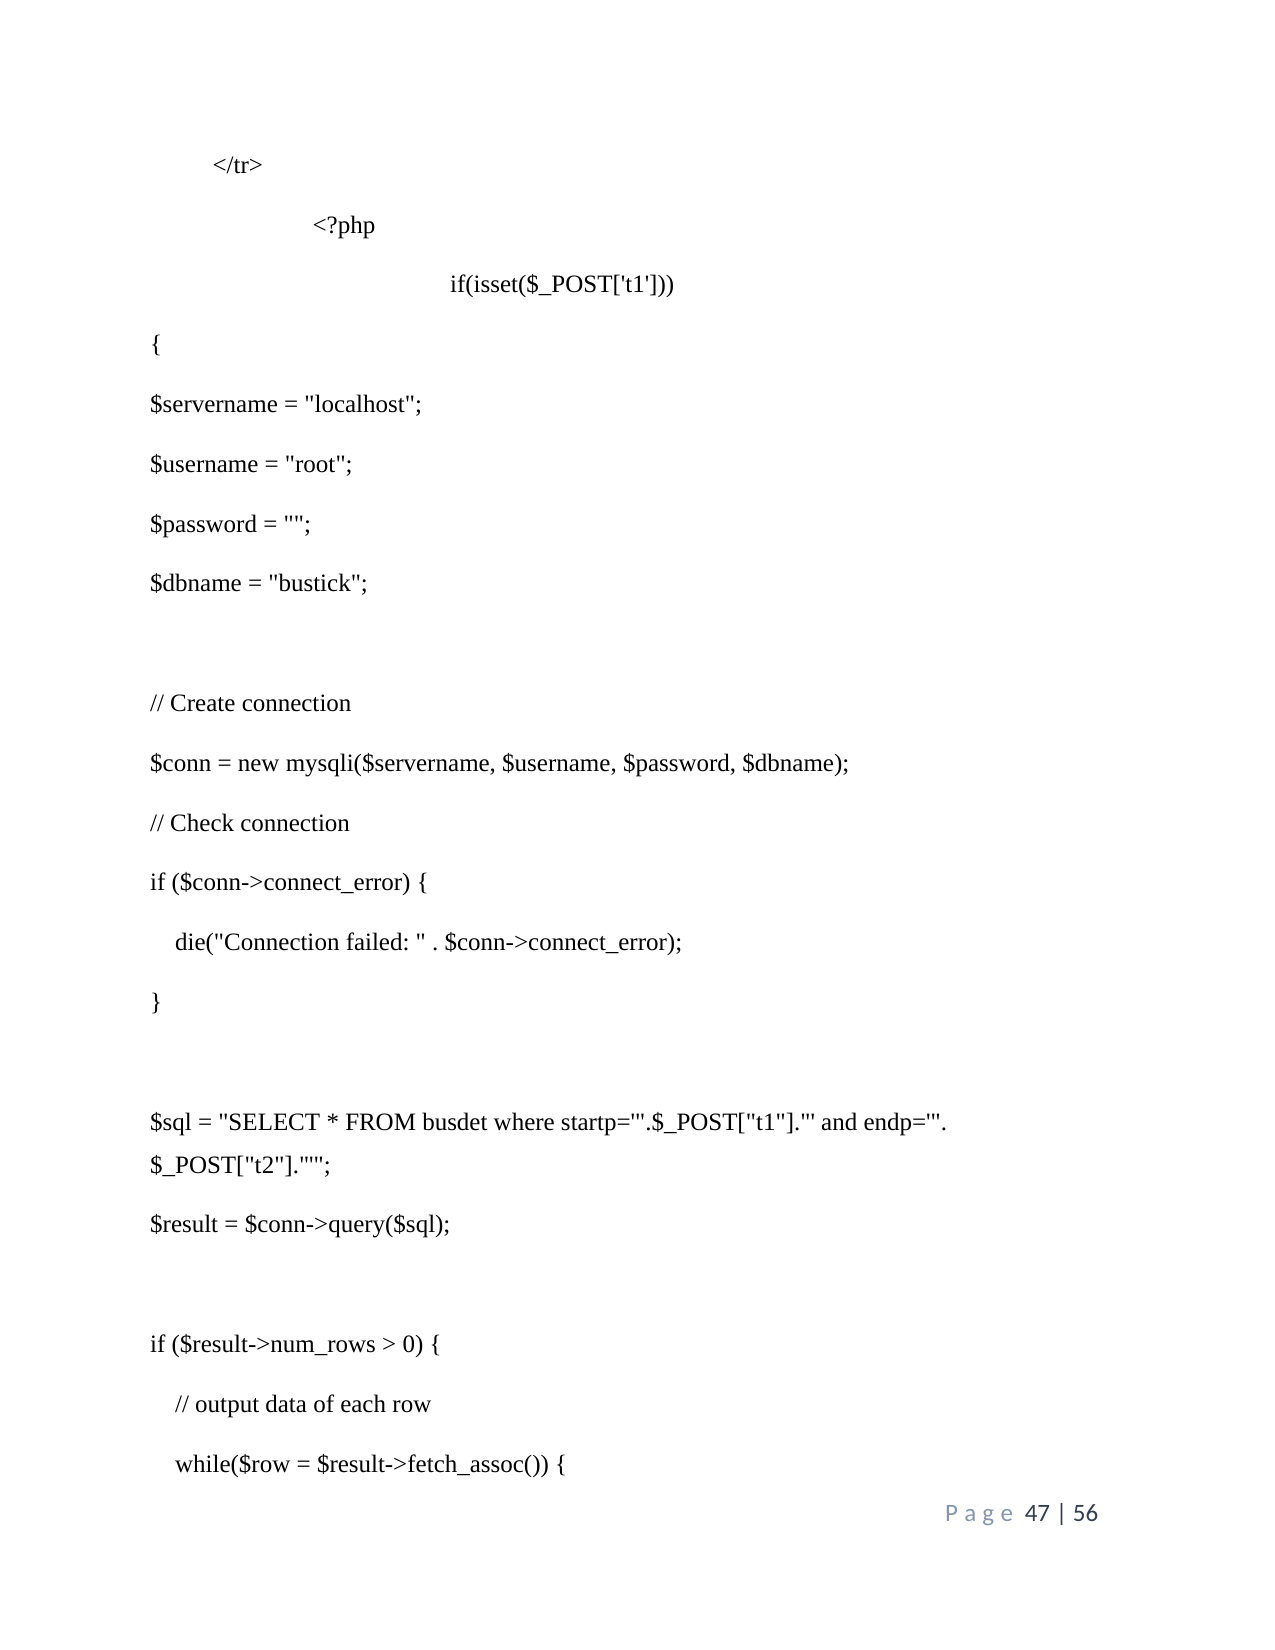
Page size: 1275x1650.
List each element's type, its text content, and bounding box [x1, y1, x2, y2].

text { [150, 329, 1125, 358]
text // Create connection [150, 688, 1125, 717]
text <?php [150, 210, 1125, 238]
text } [150, 987, 1125, 1016]
text if ($result->num_rows > 0) { [150, 1329, 1125, 1358]
text </tr> [150, 150, 1125, 179]
text $result = $conn->query($sql); [150, 1209, 1125, 1238]
text while($row = $result->fetch_assoc()) { [150, 1449, 1125, 1477]
text die("Connection failed: " . $conn->connect_error); [150, 927, 1125, 956]
text if(isset($_POST['t1'])) [150, 269, 1125, 298]
text $sql = "SELECT * FROM busdet where startp='".$_POST["t1"]."' and endp='".$_POST["t2"]."'"; [150, 1107, 1125, 1178]
text $conn = new mysqli($servername, $username, $password, $dbname); [150, 748, 1125, 777]
text if ($conn->connect_error) { [150, 867, 1125, 896]
text $password = ""; [150, 509, 1125, 537]
text // Check connection [150, 808, 1125, 836]
text $dbname = "bustick"; [150, 568, 1125, 597]
text // output data of each row [150, 1389, 1125, 1418]
text $servername = "localhost"; [150, 389, 1125, 418]
text $username = "root"; [150, 449, 1125, 478]
